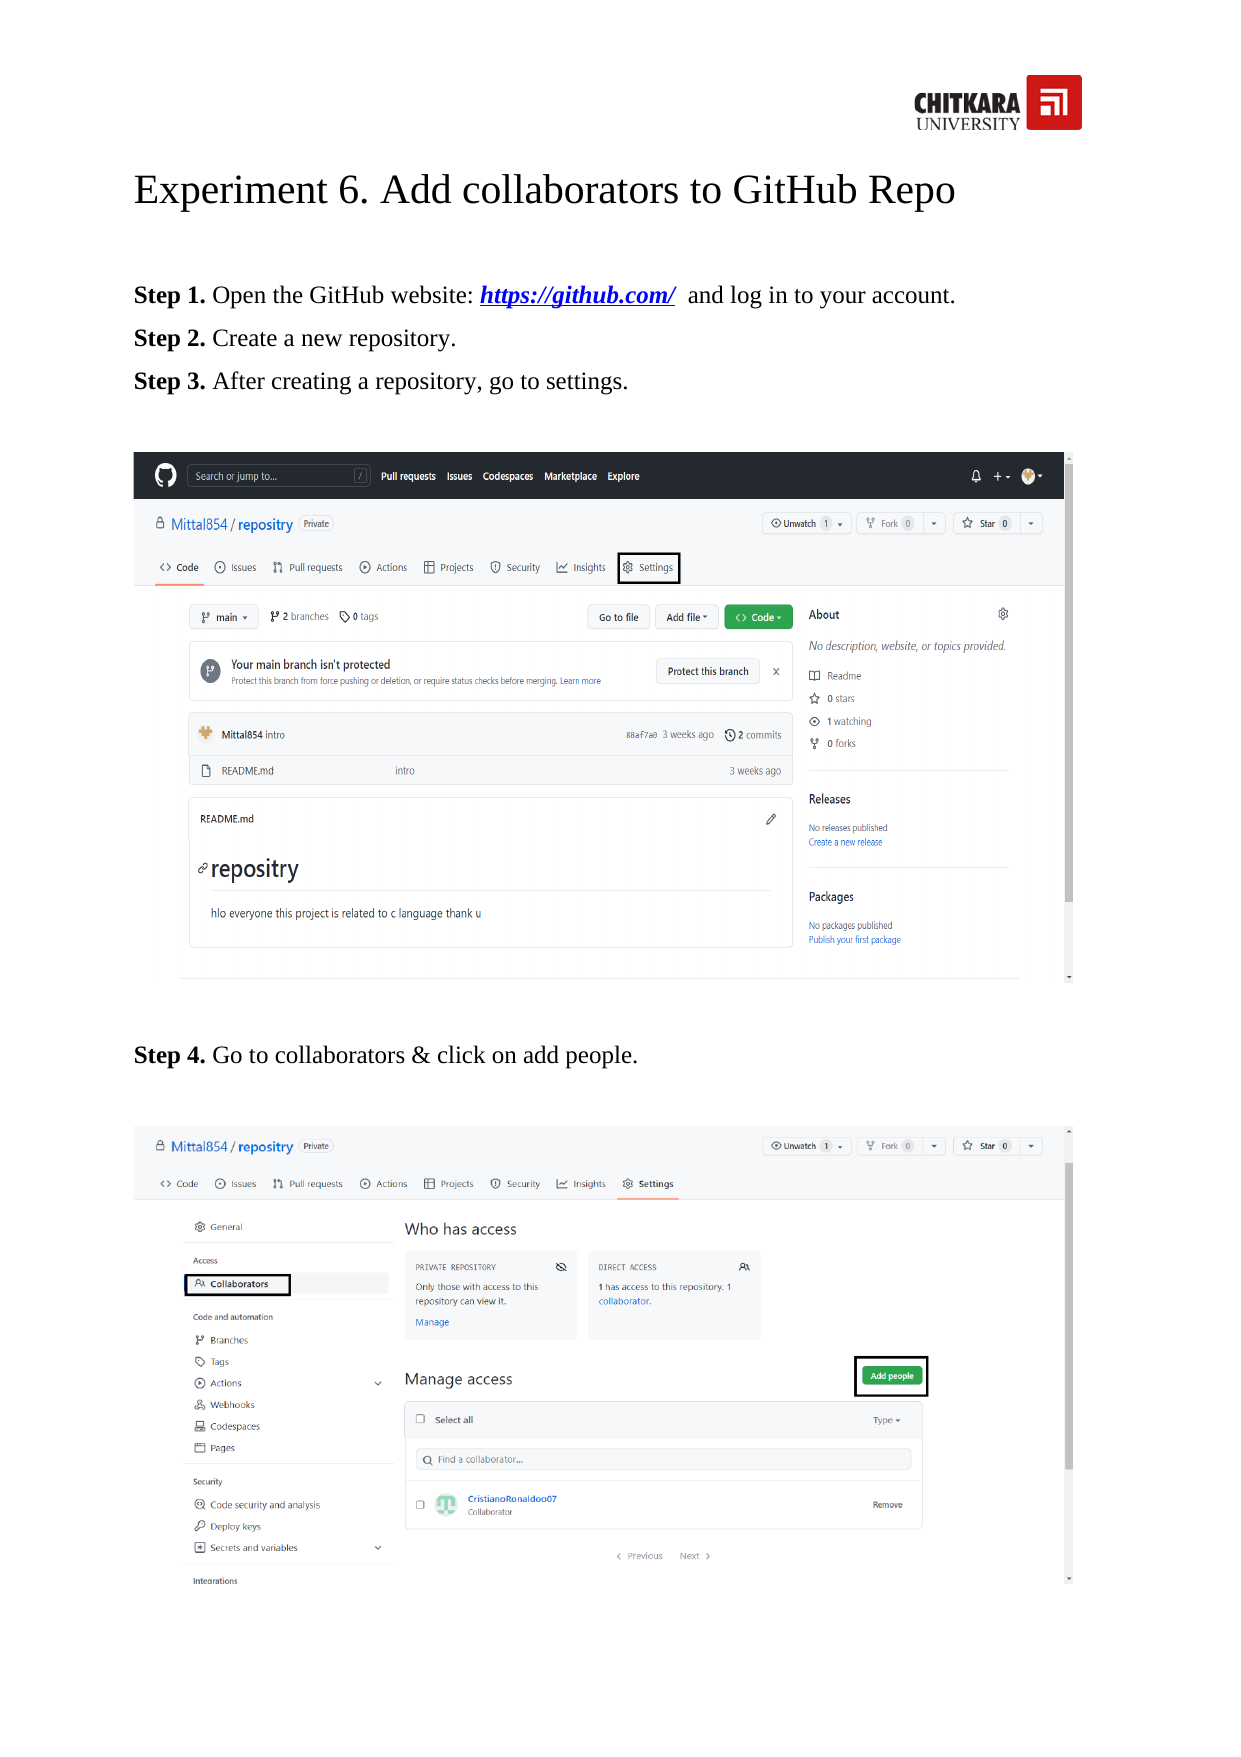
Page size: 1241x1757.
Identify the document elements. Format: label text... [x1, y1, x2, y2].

picture [914, 75, 1085, 133]
text Step 2. Create a new repository. [133, 323, 1098, 352]
text Step 3. After creating a repository, go to settings. [133, 366, 1098, 395]
picture [133, 452, 1073, 983]
text Step 1. Open the GitHub website: https://github.com/ and log in to your account. [133, 280, 1098, 308]
text Step 4. Go to collaborators & click on add people. [133, 1041, 1098, 1069]
text Experiment 6. Add collaborators to GitHub Repo [133, 165, 1098, 213]
picture [133, 1126, 1073, 1584]
